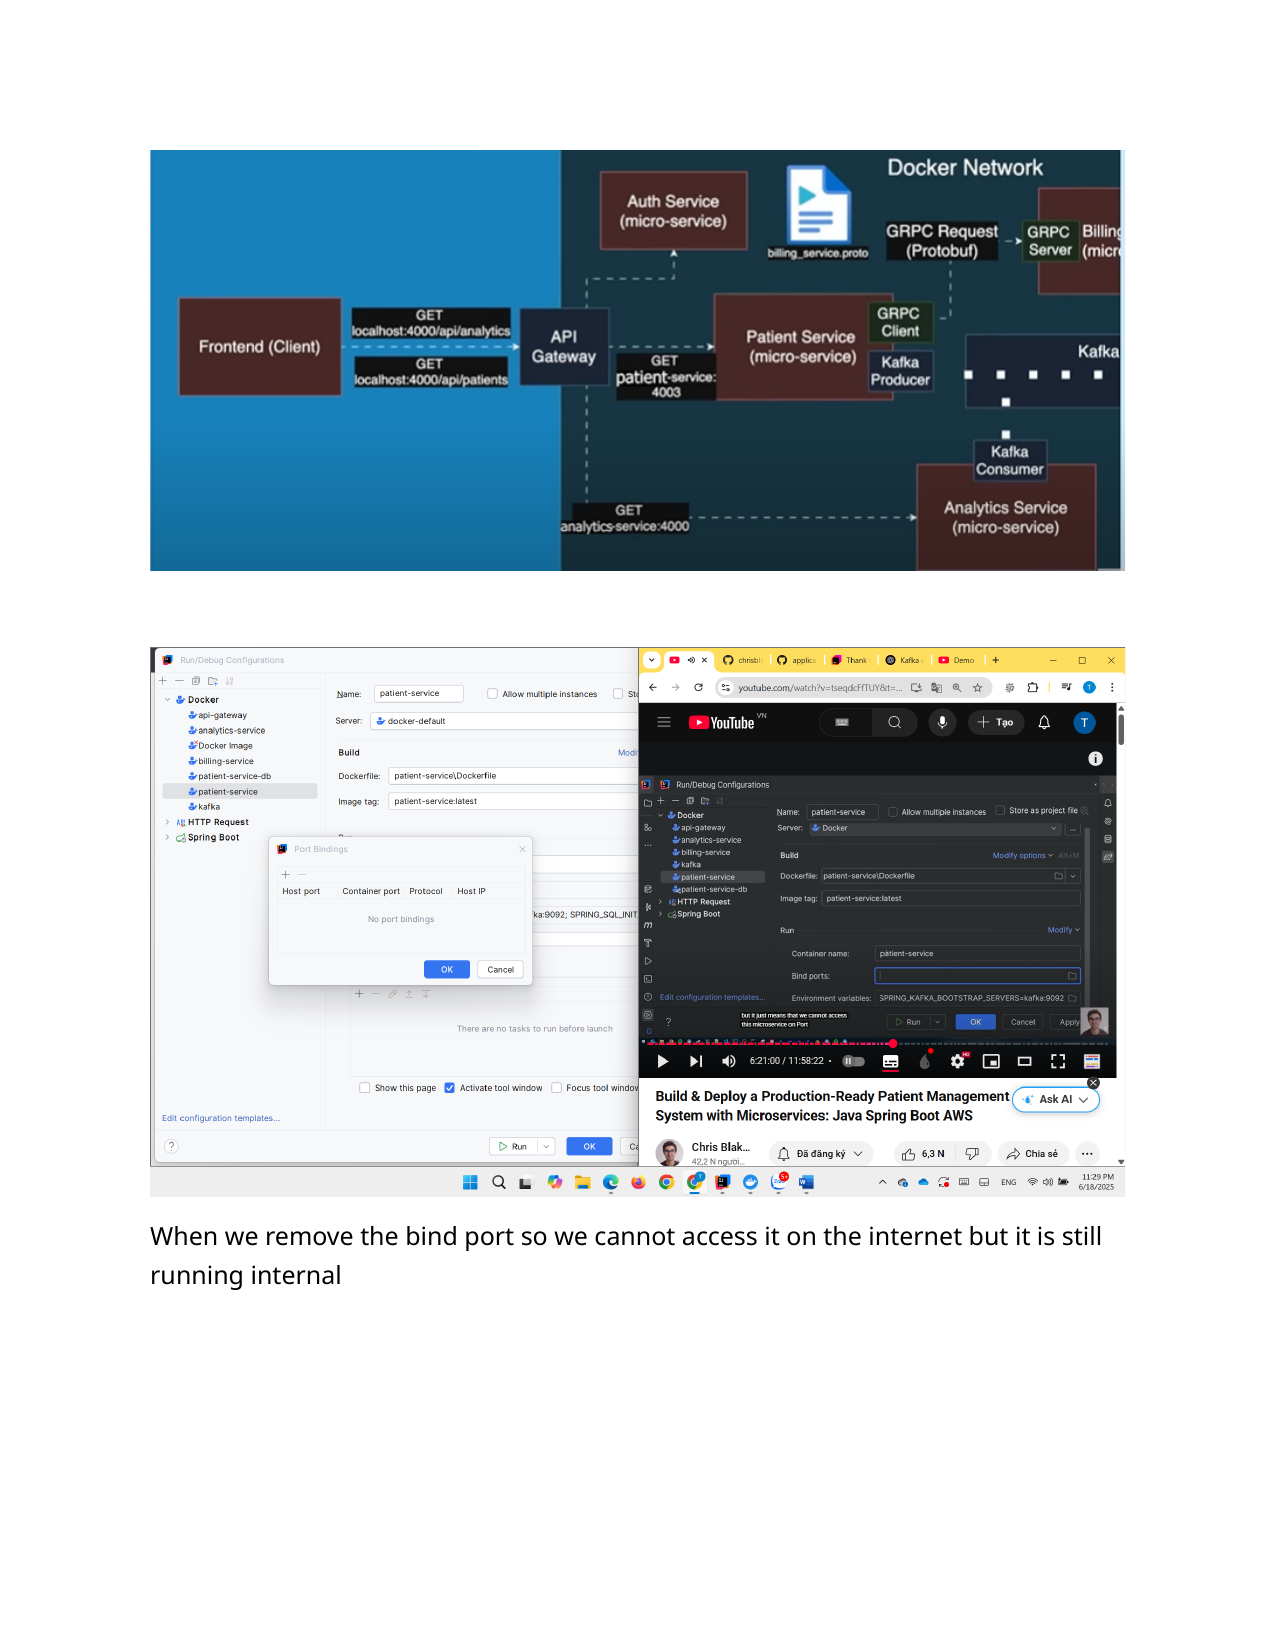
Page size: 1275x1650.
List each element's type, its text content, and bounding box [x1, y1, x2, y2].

picture [150, 647, 1125, 1197]
picture [150, 150, 1125, 571]
text When we remove the bind port so we cannot access it on the internet but it is still running internal [150, 1218, 1125, 1291]
